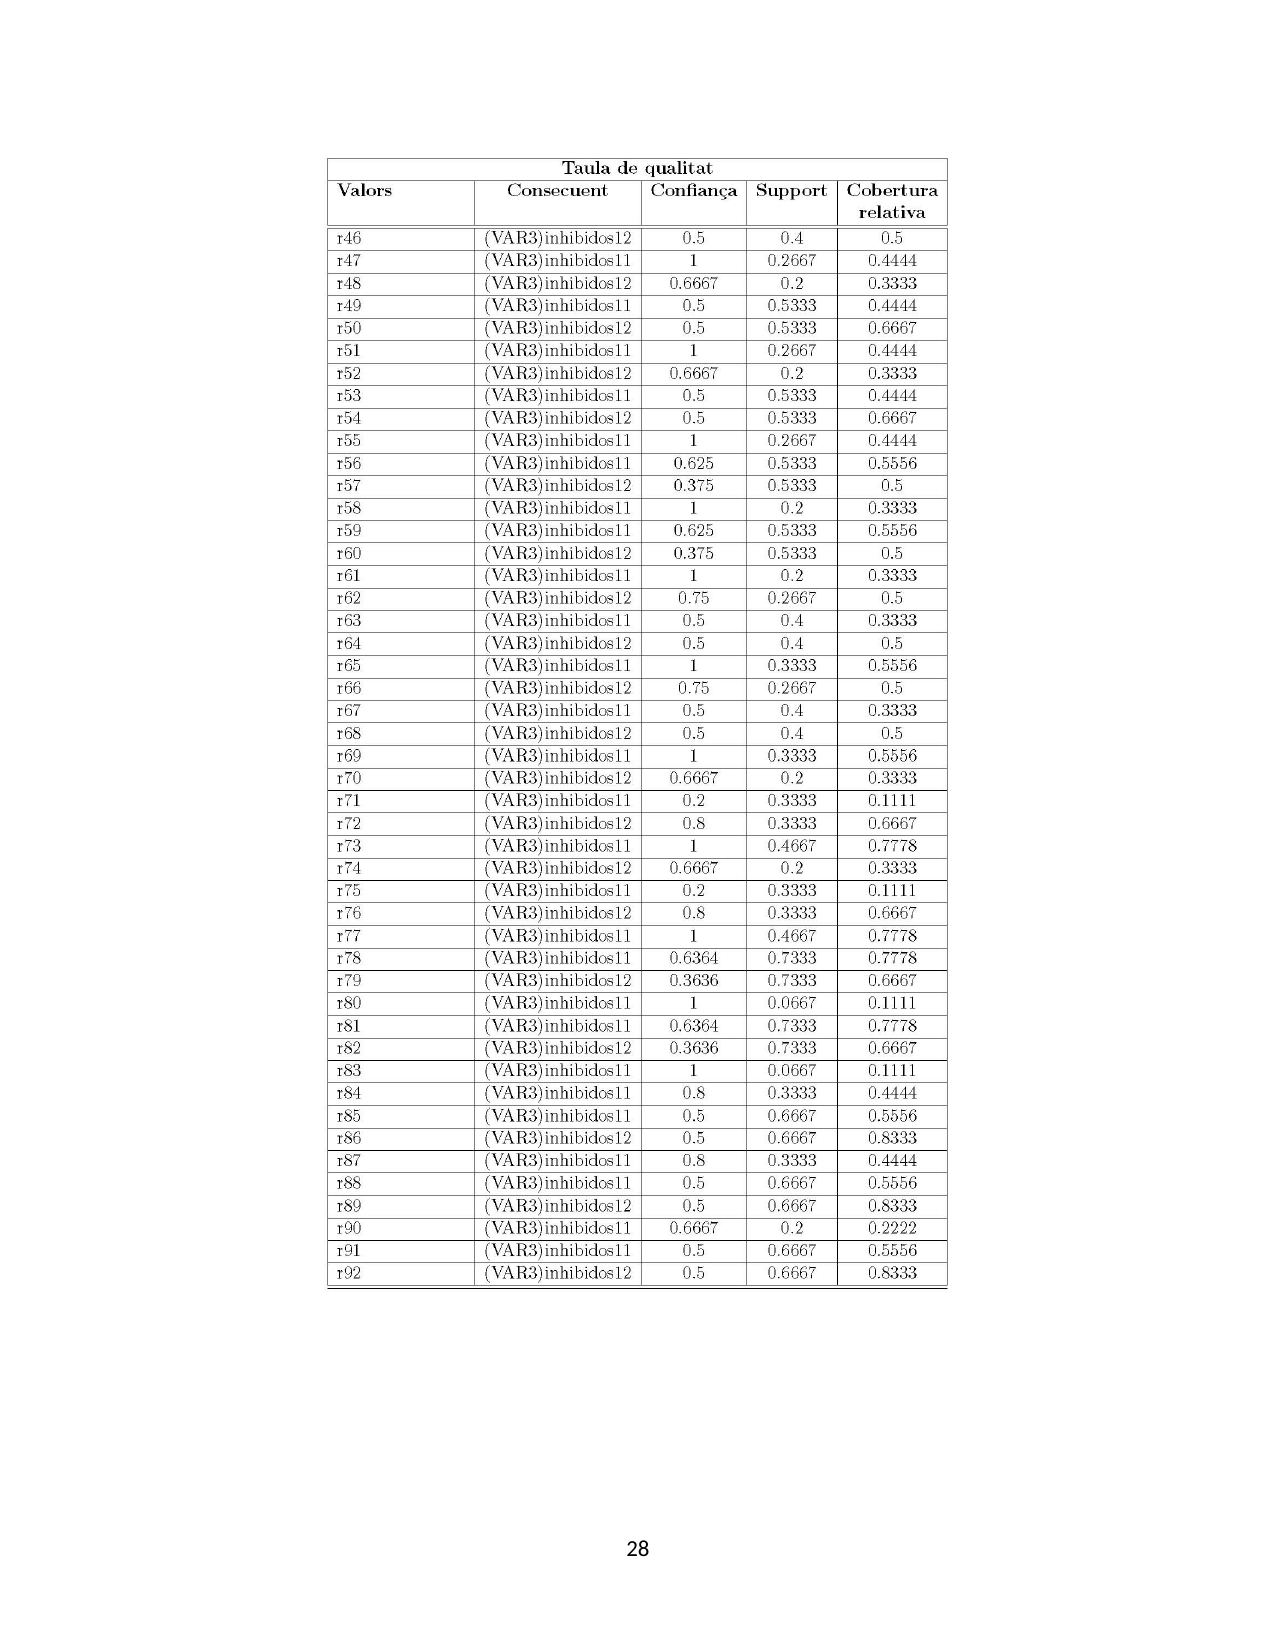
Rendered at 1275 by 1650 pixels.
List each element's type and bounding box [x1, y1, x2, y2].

picture [316, 150, 959, 1297]
